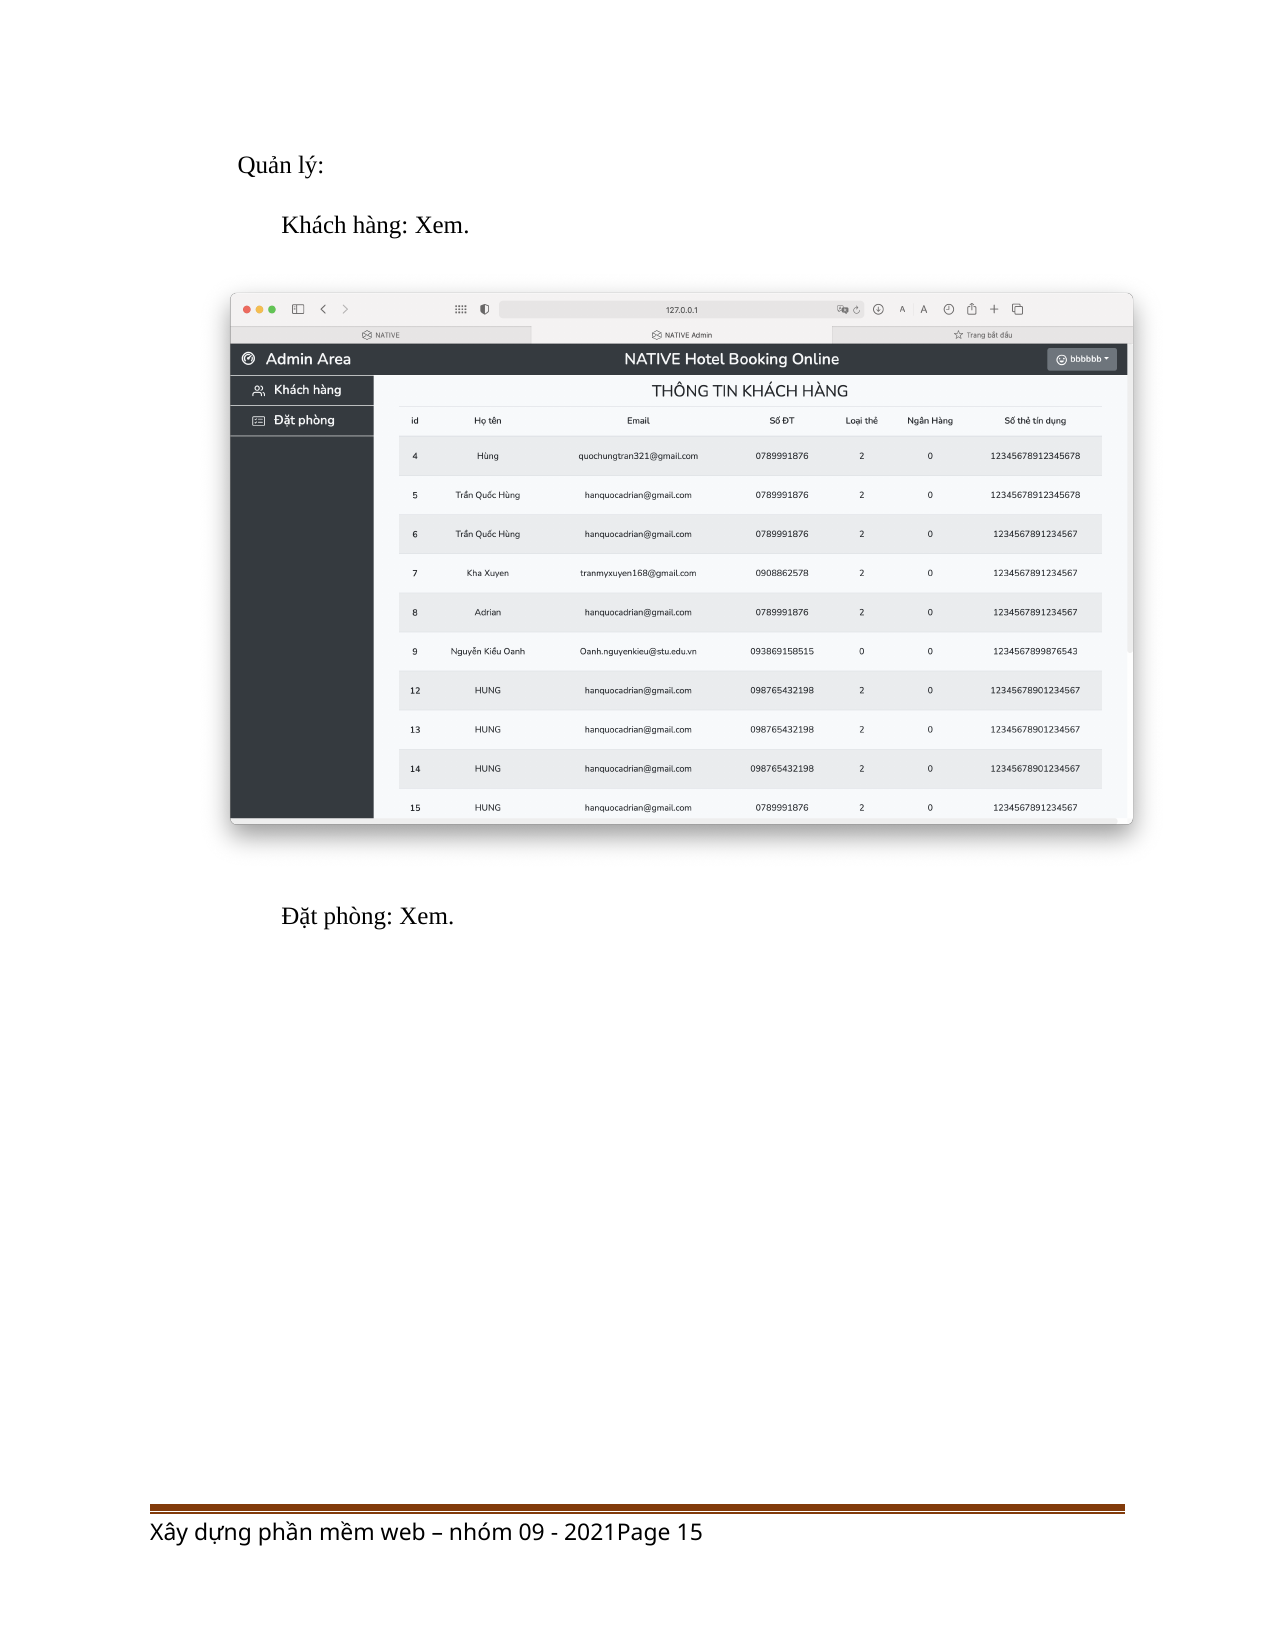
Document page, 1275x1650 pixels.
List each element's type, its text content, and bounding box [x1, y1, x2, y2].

list Quản lý: [194, 150, 1125, 179]
picture [195, 269, 1168, 871]
list Đặt phòng: Xem. [237, 901, 1125, 930]
list Khách hàng: Xem. [237, 210, 1125, 238]
